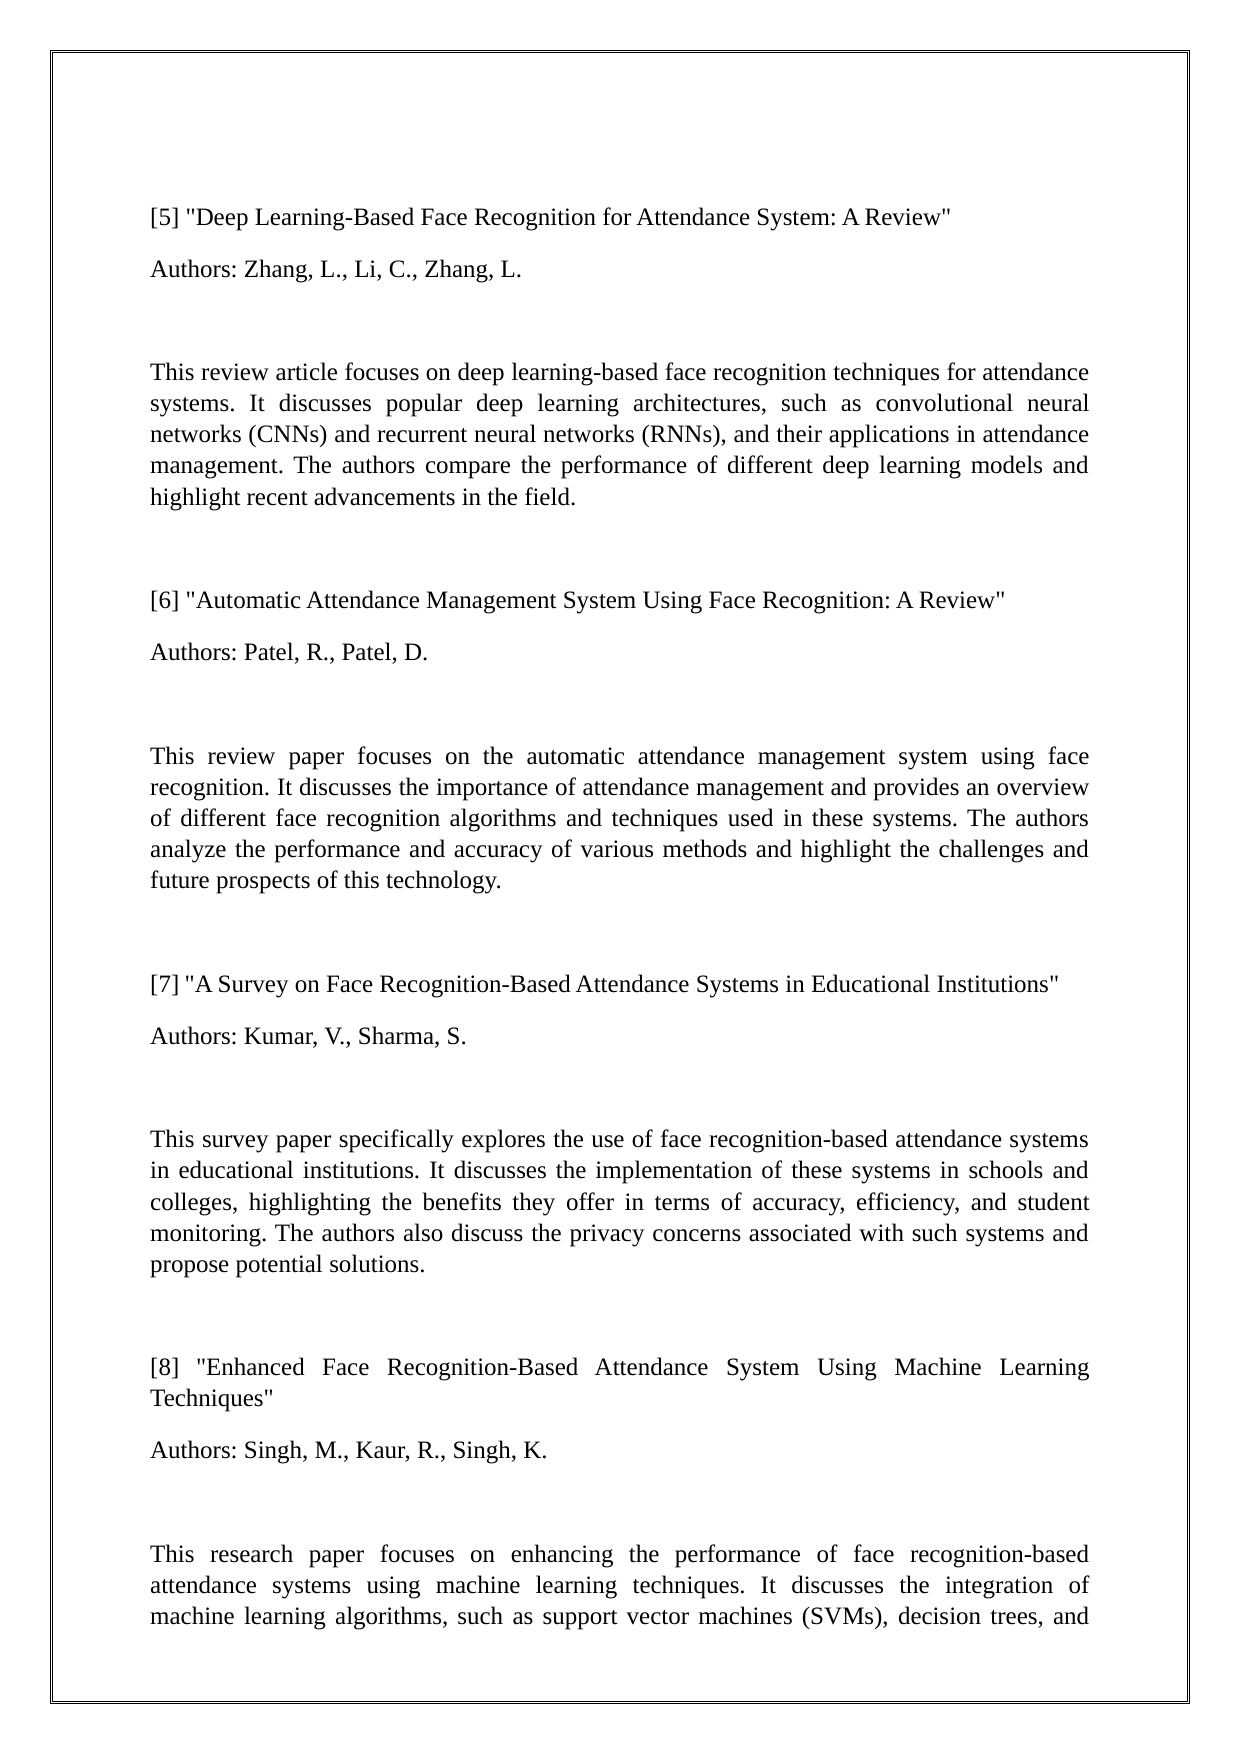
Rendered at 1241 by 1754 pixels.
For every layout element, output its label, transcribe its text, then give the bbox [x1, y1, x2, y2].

text Authors: Singh, M., Kaur, R., Singh, K. [150, 1435, 1090, 1464]
text [5] "Deep Learning-Based Face Recognition for Attendance System: A Review" [150, 202, 1090, 231]
text This review paper focuses on the automatic attendance management system using face recognition. It discusses the importance of attendance management and provides an overview of different face recognition algorithms and techniques used in these systems. The authors analyze the performance and accuracy of various methods and highlight the challenges and future prospects of this technology. [150, 741, 1090, 894]
text This review article focuses on deep learning-based face recognition techniques for attendance systems. It discusses popular deep learning architectures, such as convolutional neural networks (CNNs) and recurrent neural networks (RNNs), and their applications in attendance management. The authors compare the performance of different deep learning models and highlight recent advancements in the field. [150, 357, 1090, 510]
text [6] "Automatic Attendance Management System Using Face Recognition: A Review" [150, 585, 1090, 614]
text [7] "A Survey on Face Recognition-Based Attendance Systems in Educational Institutions" [150, 969, 1090, 998]
text [8] "Enhanced Face Recognition-Based Attendance System Using Machine Learning Techniques" [150, 1352, 1090, 1412]
text This survey paper specifically explores the use of face recognition-based attendance systems in educational institutions. It discusses the implementation of these systems in schools and colleges, highlighting the benefits they offer in terms of accuracy, efficiency, and student monitoring. The authors also discuss the privacy concerns associated with such systems and propose potential solutions. [150, 1124, 1090, 1277]
text Authors: Kumar, V., Sharma, S. [150, 1021, 1090, 1049]
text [150, 1539, 1090, 1630]
text Authors: Patel, R., Patel, D. [150, 637, 1090, 666]
text Authors: Zhang, L., Li, C., Zhang, L. [150, 254, 1090, 282]
